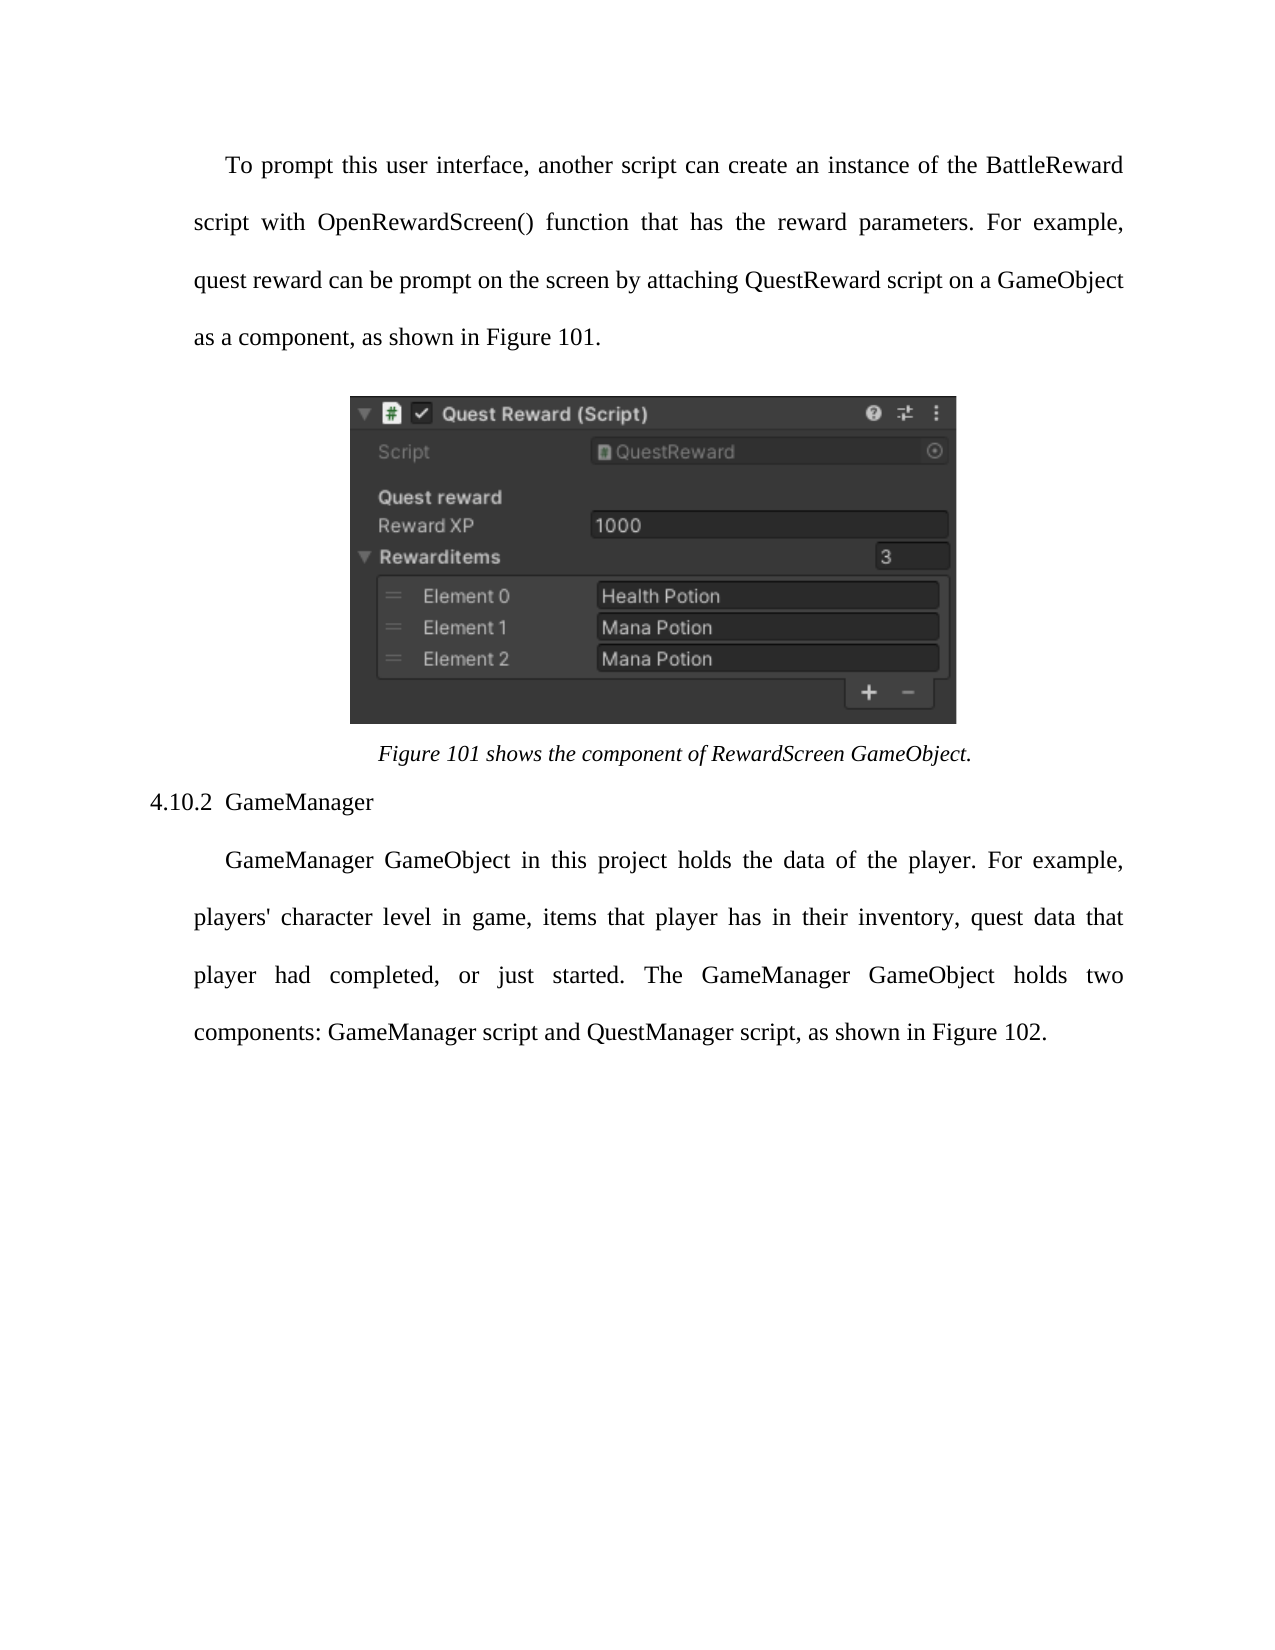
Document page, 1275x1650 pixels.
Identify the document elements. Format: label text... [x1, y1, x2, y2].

text GameManager GameObject in this project holds the data of the player. For example, players' character level in game, items that player has in their inventory, quest data that player had completed, or just started. The GameManager GameObject holds two components: GameManager script and QuestManager script, as shown in Figure 102. [194, 845, 1125, 1046]
subtitle GameManager [150, 787, 1125, 816]
text To prompt this user interface, another script can create an instance of the BattleReward script with OpenRewardScreen() function that has the reward parameters. For example, quest reward can be prompt on the screen by attaching QuestReward script on a GameObject as a component, as shown in Figure 101. [194, 150, 1125, 351]
picture [350, 396, 957, 724]
